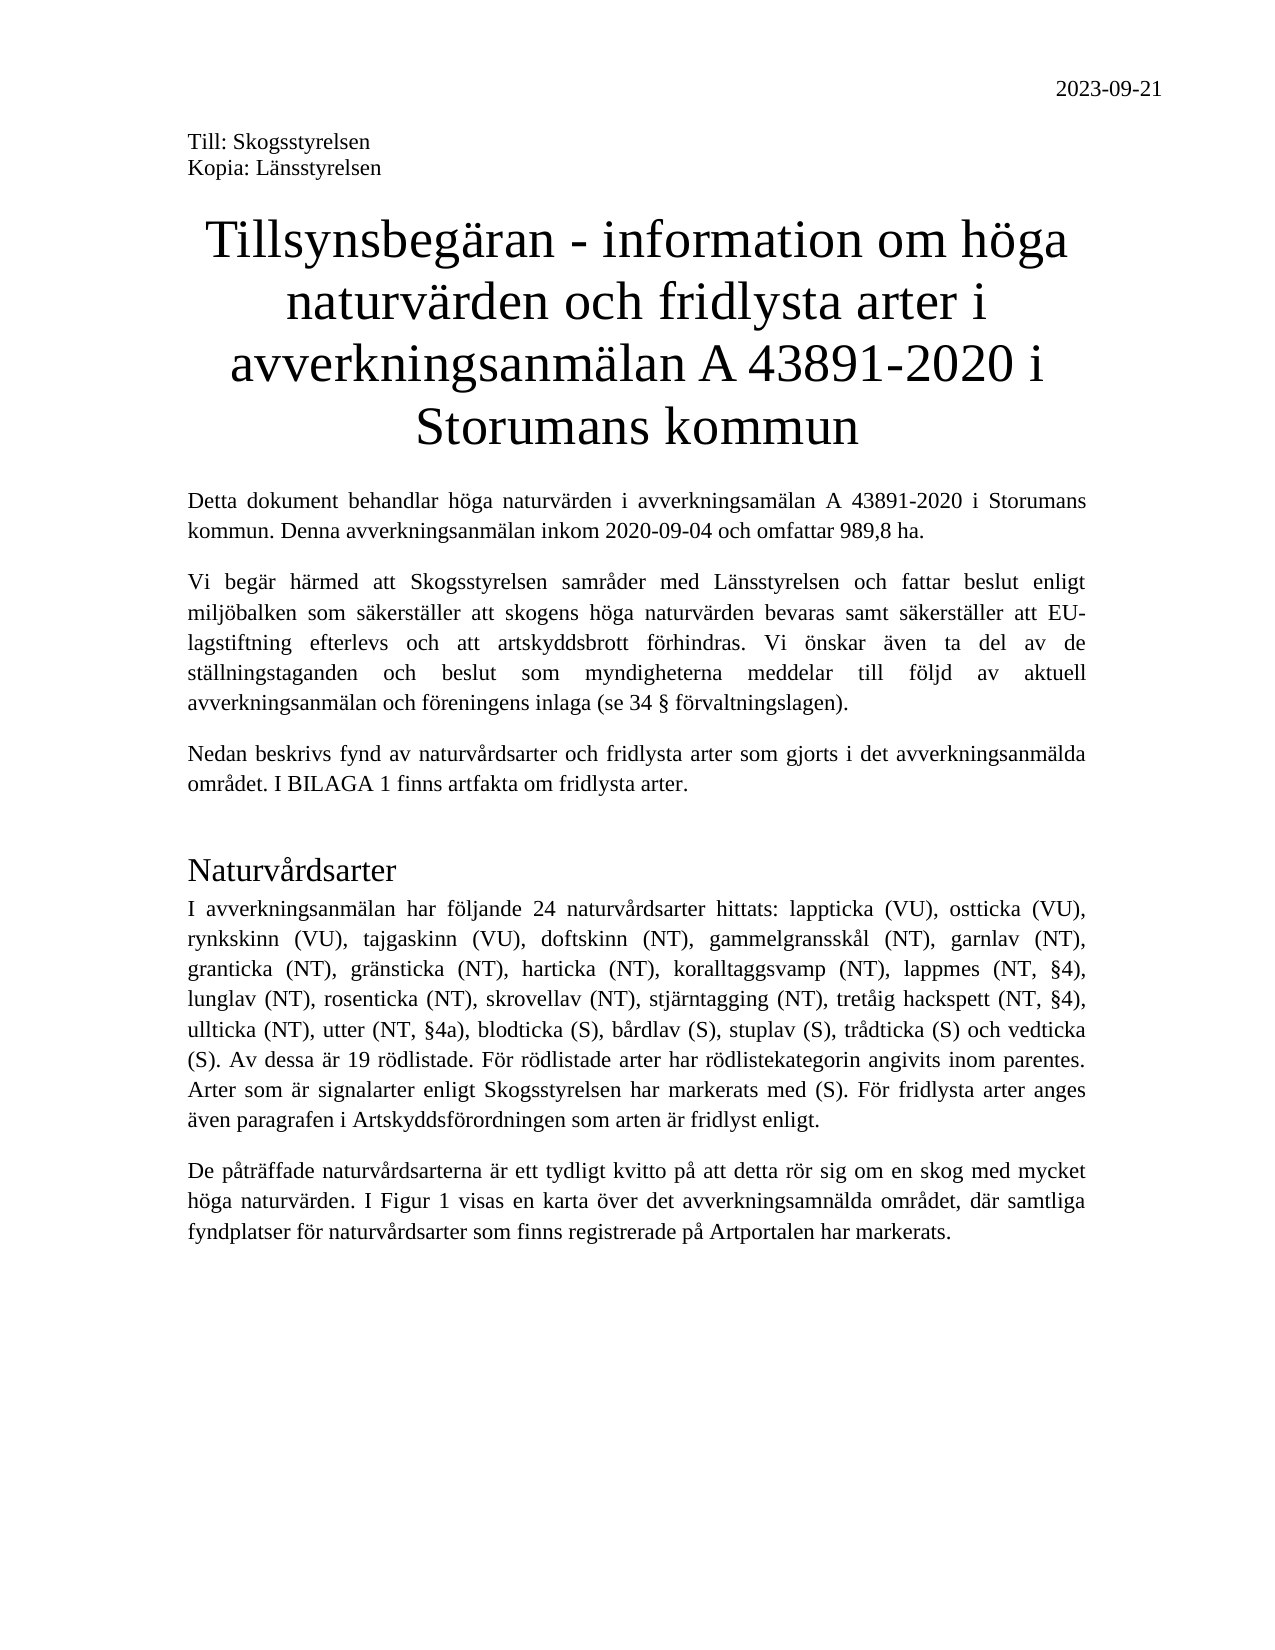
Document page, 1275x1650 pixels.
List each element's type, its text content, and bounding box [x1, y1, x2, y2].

text Vi begär härmed att Skogsstyrelsen samråder med Länsstyrelsen och fattar beslut enligt miljöbalken som säkerställer att skogens höga naturvärden bevaras samt säkerställer att EU-lagstiftning efterlevs och att artskyddsbrott förhindras. Vi önskar även ta del av de ställningstaganden och beslut som myndigheterna meddelar till följd av aktuell avverkningsanmälan och föreningens inlaga (se 34 § förvaltningslagen). [187, 568, 1087, 716]
title Tillsynsbegäran - information om höga naturvärden och fridlysta arter i avverkningsanmälan A 43891-2020 i Storumans kommun [187, 207, 1087, 456]
text I avverkningsanmälan har följande 24 naturvårdsarter hittats: lappticka (VU), ostticka (VU), rynkskinn (VU), tajgaskinn (VU), doftskinn (NT), gammelgransskål (NT), garnlav (NT), granticka (NT), gränsticka (NT), harticka (NT), koralltaggsvamp (NT), lappmes (NT, §4), lunglav (NT), rosenticka (NT), skrovellav (NT), stjärntagging (NT), tretåig hackspett (NT, §4), ullticka (NT), utter (NT, §4a), blodticka (S), bårdlav (S), stuplav (S), trådticka (S) och vedticka (S). Av dessa är 19 rödlistade. För rödlistade arter har rödlistekategorin angivits inom parentes. Arter som är signalarter enligt Skogsstyrelsen har markerats med (S). För fridlysta arter anges även paragrafen i Artskyddsförordningen som arten är fridlyst enligt. [187, 895, 1087, 1133]
text Nedan beskrivs fynd av naturvårdsarter och fridlysta arter som gjorts i det avverkningsanmälda området. I BILAGA 1 finns artfakta om fridlysta arter. [187, 740, 1087, 797]
text Detta dokument behandlar höga naturvärden i avverkningsamälan A 43891-2020 i Storumans kommun. Denna avverkningsanmälan inkom 2020-09-04 och omfattar 989,8 ha. [187, 487, 1087, 544]
subtitle Naturvårdsarter [187, 851, 1087, 889]
text De påträffade naturvårdsarterna är ett tydligt kvitto på att detta rör sig om en skog med mycket höga naturvärden. I Figur 1 visas en karta över det avverkningsamnälda området, där samtliga fyndplatser för naturvårdsarter som finns registrerade på Artportalen har markerats. [187, 1157, 1087, 1244]
